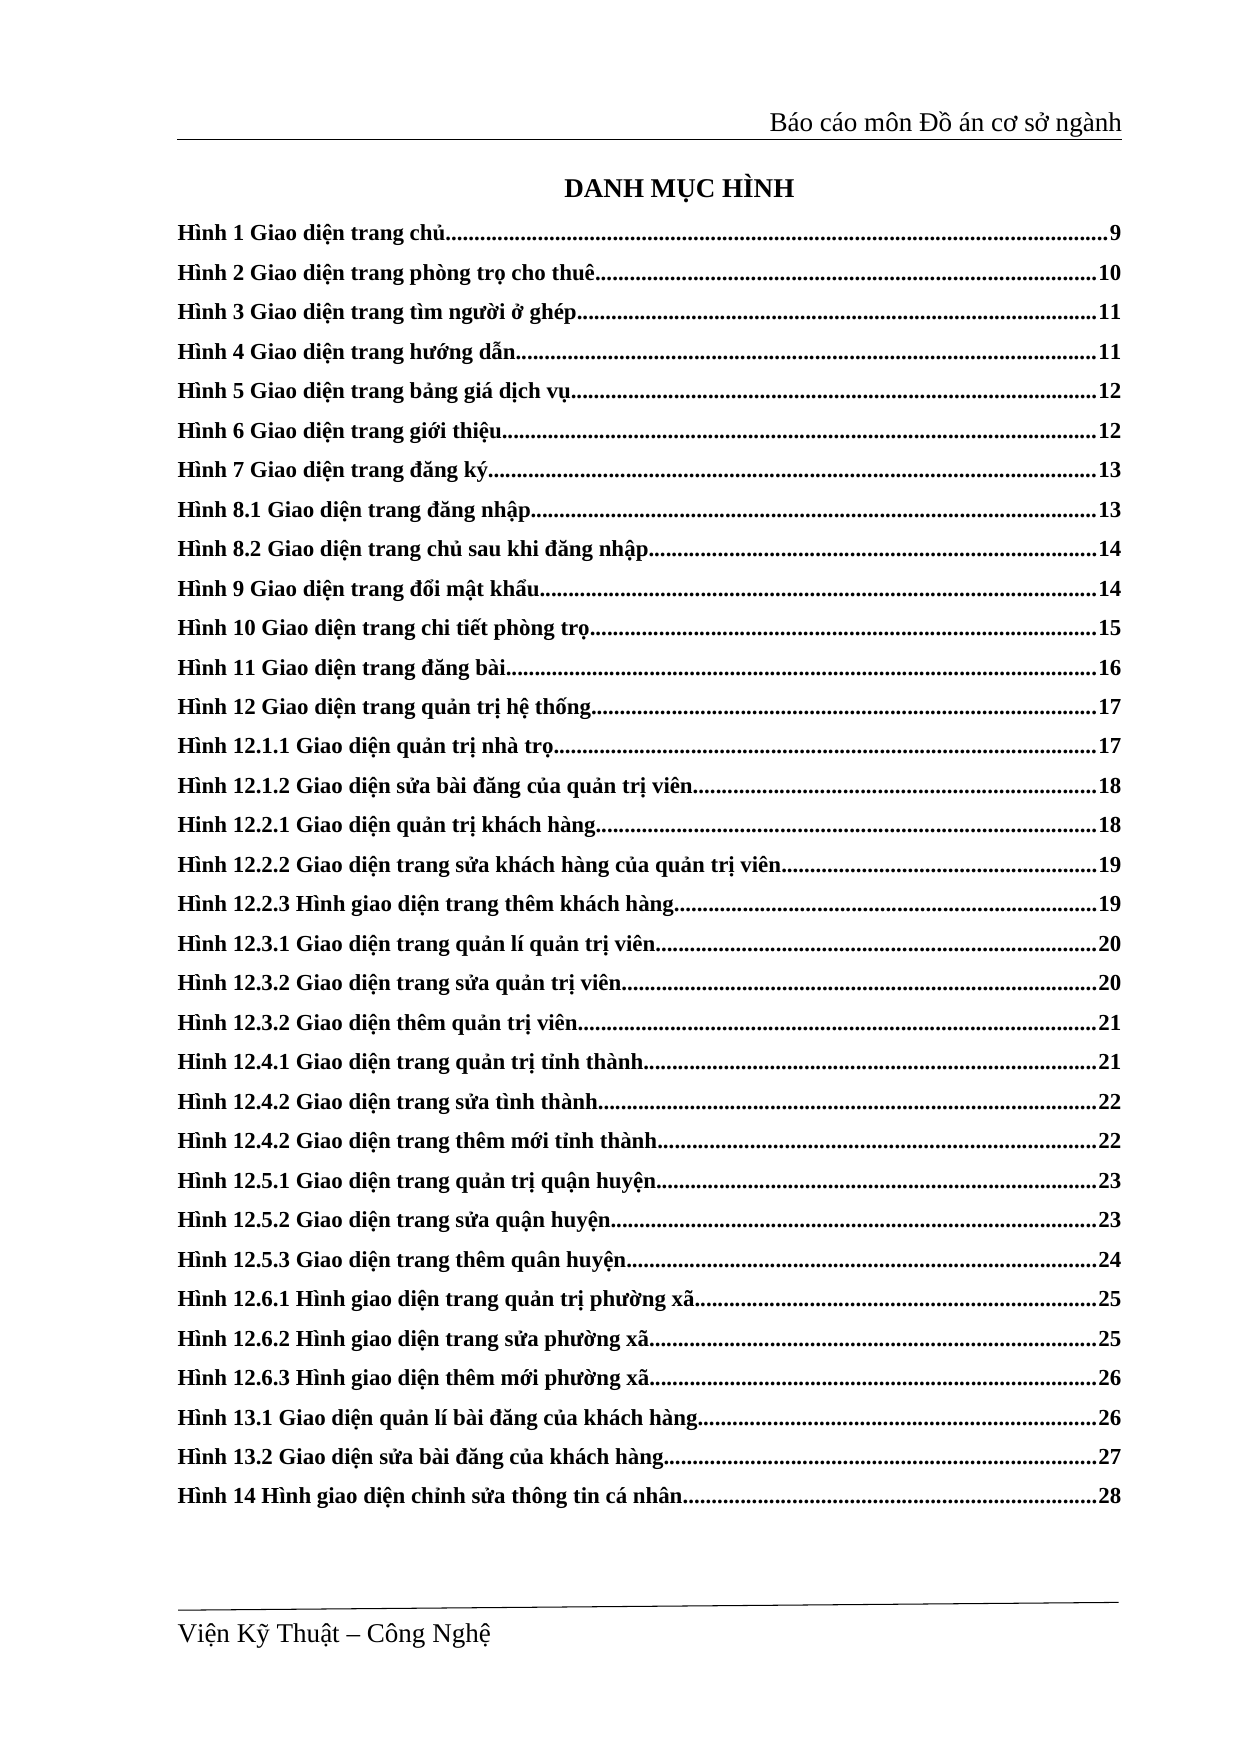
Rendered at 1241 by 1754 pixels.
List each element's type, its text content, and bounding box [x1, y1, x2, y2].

text Hình 12.2.2 Giao diện trang sửa khách hàng của quản trị viên 19 [177, 851, 1122, 877]
text Hình 8.1 Giao diện trang đăng nhập 13 [177, 496, 1122, 522]
text Hình 2 Giao diện trang phòng trọ cho thuê 10 [177, 259, 1122, 285]
text Hinh 12.4.1 Giao diện trang quản trị tỉnh thành 21 [177, 1048, 1122, 1075]
text Hình 5 Giao diện trang bảng giá dịch vụ 12 [177, 377, 1122, 403]
text Hình 12.6.2 Hình giao diện trang sửa phường xã 25 [177, 1325, 1122, 1351]
text Hình 6 Giao diện trang giới thiệu 12 [177, 417, 1122, 443]
text Hình 12 Giao diện trang quản trị hệ thống 17 [177, 693, 1122, 719]
text Hình 7 Giao diện trang đăng ký 13 [177, 456, 1122, 482]
text Hình 12.1.2 Giao diện sửa bài đăng của quản trị viên 18 [177, 772, 1122, 798]
text Hình 3 Giao diện trang tìm người ở ghép 11 [177, 298, 1122, 324]
text Hình 12.6.1 Hình giao diện trang quản trị phường xã 25 [177, 1285, 1122, 1312]
text Hình 9 Giao diện trang đổi mật khẩu 14 [177, 574, 1122, 601]
text Hình 8.2 Giao diện trang chủ sau khi đăng nhập 14 [177, 535, 1122, 561]
text Hình 12.4.2 Giao diện trang sửa tình thành 22 [177, 1088, 1122, 1114]
text Hinh 12.2.1 Giao diện quản trị khách hàng 18 [177, 811, 1122, 838]
text Hình 14 Hình giao diện chỉnh sửa thông tin cá nhân 28 [177, 1483, 1122, 1509]
text Hình 12.3.2 Giao diện thêm quản trị viên 21 [177, 1009, 1122, 1035]
text Hình 12.1.1 Giao diện quản trị nhà trọ 17 [177, 732, 1122, 759]
text Hình 12.4.2 Giao diện trang thêm mới tỉnh thành 22 [177, 1127, 1122, 1154]
text Hình 12.3.1 Giao diện trang quản lí quản trị viên 20 [177, 930, 1122, 956]
text Hình 12.3.2 Giao diện trang sửa quản trị viên 20 [177, 969, 1122, 996]
text Hình 12.2.3 Hình giao diện trang thêm khách hàng 19 [177, 890, 1122, 917]
text Hình 4 Giao diện trang hướng dẫn 11 [177, 338, 1122, 364]
subtitle DANH MỤC HÌNH [177, 173, 1122, 204]
text Hình 12.6.3 Hình giao diện thêm mới phường xã 26 [177, 1364, 1122, 1391]
text Hình 12.5.3 Giao diện trang thêm quân huyện 24 [177, 1246, 1122, 1272]
text Hình 1 Giao diện trang chủ 9 [177, 219, 1122, 246]
text Hình 12.5.2 Giao diện trang sửa quận huyện 23 [177, 1206, 1122, 1233]
text Hình 11 Giao diện trang đăng bài 16 [177, 653, 1122, 680]
text Hình 13.2 Giao diện sửa bài đăng của khách hàng 27 [177, 1443, 1122, 1469]
text Hình 10 Giao diện trang chi tiết phòng trọ 15 [177, 614, 1122, 640]
text Hình 12.5.1 Giao diện trang quản trị quận huyện 23 [177, 1167, 1122, 1193]
text Hình 13.1 Giao diện quản lí bài đăng của khách hàng 26 [177, 1404, 1122, 1430]
